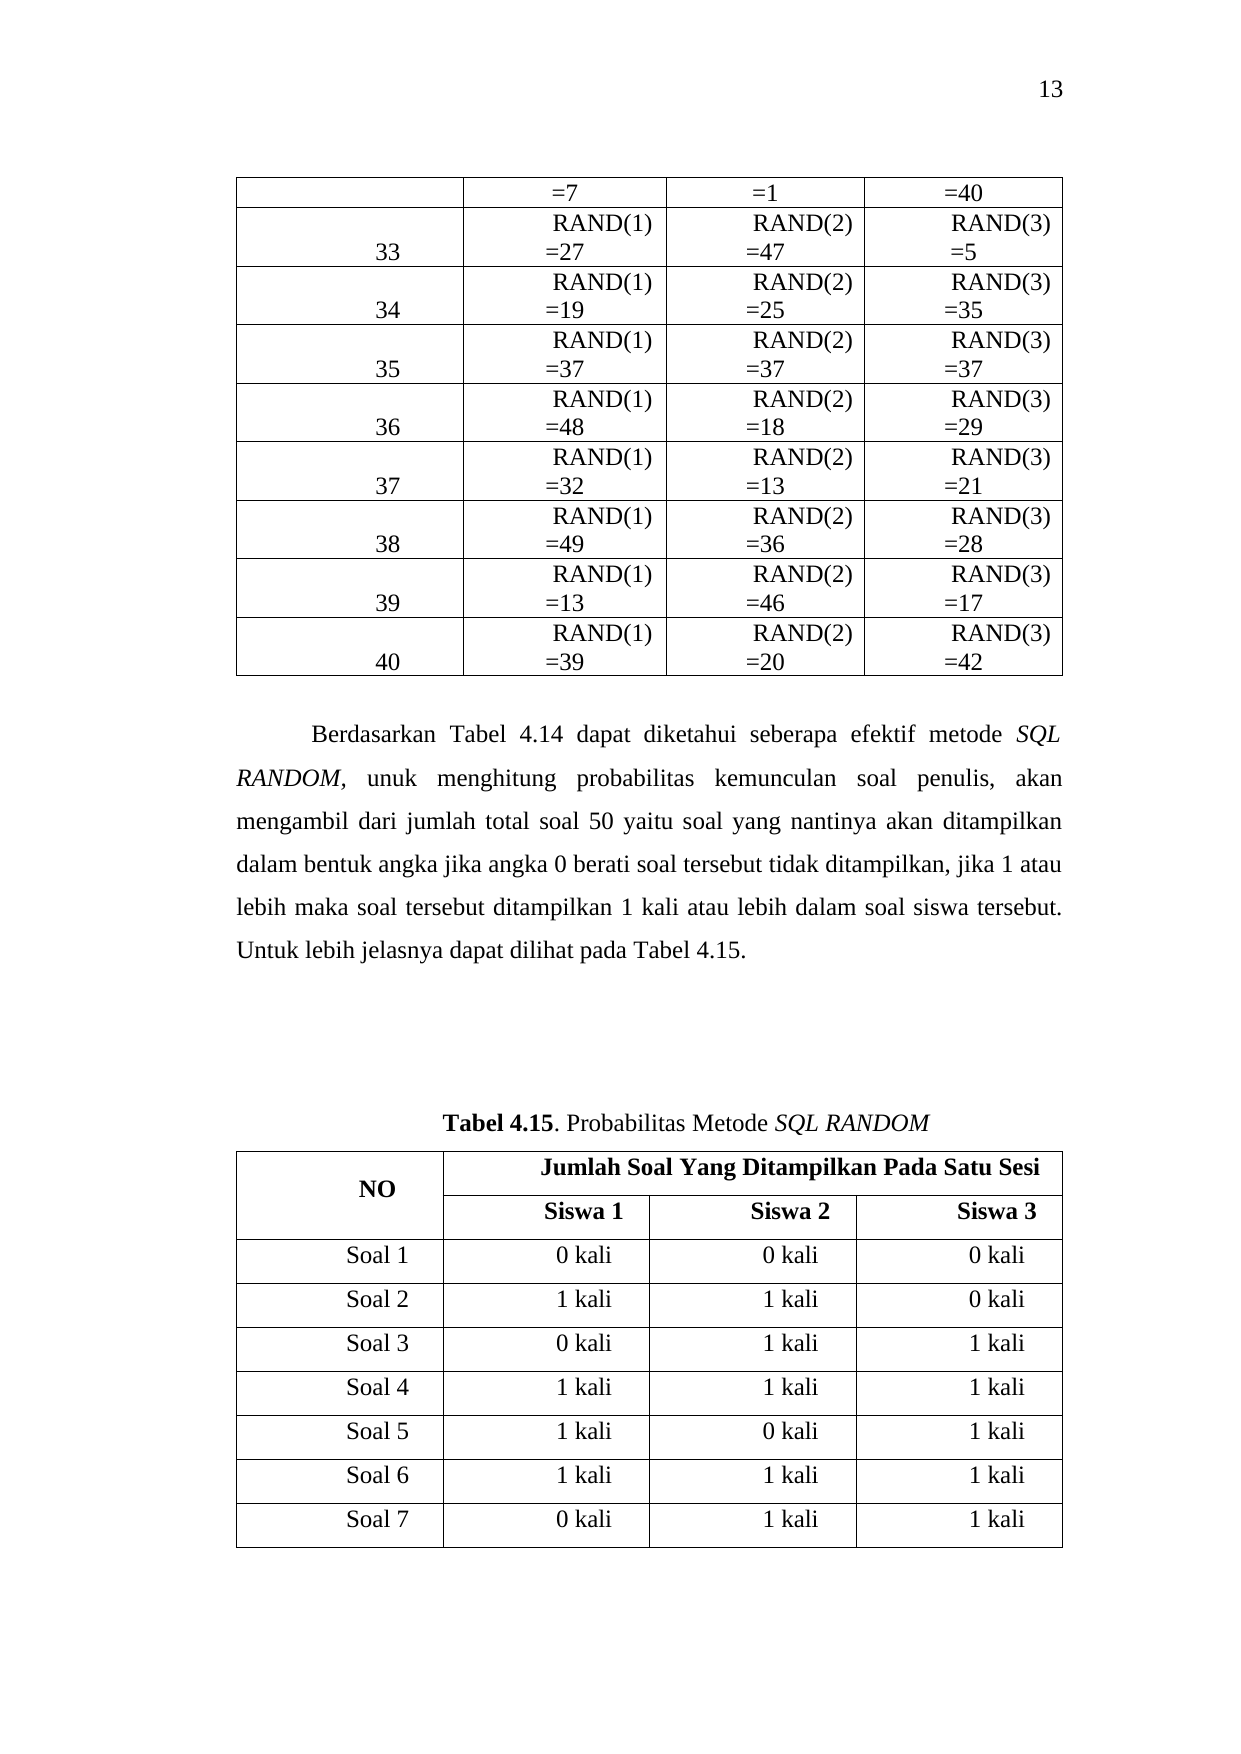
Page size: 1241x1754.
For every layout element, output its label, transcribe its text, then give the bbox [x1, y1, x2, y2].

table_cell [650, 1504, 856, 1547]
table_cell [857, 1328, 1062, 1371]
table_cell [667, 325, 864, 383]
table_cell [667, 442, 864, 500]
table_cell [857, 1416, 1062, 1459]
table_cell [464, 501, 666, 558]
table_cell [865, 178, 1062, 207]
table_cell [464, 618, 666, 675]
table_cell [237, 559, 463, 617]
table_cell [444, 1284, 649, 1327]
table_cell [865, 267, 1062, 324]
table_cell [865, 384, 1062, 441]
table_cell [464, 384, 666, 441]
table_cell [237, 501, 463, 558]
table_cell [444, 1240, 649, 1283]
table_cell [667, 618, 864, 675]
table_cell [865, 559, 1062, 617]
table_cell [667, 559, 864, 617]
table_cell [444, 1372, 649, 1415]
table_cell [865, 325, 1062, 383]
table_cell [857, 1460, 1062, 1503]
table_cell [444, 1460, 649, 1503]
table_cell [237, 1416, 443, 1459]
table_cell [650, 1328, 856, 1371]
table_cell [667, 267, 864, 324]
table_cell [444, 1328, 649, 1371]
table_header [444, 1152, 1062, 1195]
text Tabel 4.15. Probabilitas Metode SQL RANDOM [236, 1108, 1063, 1136]
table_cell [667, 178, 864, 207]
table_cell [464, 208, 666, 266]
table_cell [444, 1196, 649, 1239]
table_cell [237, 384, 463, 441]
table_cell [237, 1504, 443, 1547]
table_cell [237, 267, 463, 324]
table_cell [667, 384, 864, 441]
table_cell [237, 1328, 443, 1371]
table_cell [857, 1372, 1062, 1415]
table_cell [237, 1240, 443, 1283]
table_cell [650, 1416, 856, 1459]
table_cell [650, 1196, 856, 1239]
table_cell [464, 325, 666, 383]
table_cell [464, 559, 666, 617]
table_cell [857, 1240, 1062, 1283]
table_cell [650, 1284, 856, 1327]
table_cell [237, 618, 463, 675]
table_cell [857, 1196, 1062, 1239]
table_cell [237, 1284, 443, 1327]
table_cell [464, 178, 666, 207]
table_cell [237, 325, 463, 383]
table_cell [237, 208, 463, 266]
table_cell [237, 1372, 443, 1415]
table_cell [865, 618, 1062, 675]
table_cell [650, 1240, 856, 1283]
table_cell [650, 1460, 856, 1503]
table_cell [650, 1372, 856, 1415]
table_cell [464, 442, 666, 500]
text Berdasarkan Tabel 4.14 dapat diketahui seberapa efektif metode SQL RANDOM, unuk menghitung probabilitas kemunculan soal penulis, akan mengambil dari jumlah total soal 50 yaitu soal yang nantinya akan ditampilkan dalam bentuk angka jika angka 0 berati soal tersebut tidak ditampilkan, jika 1 atau lebih maka soal tersebut ditampilkan 1 kali atau lebih dalam soal siswa tersebut. Untuk lebih jelasnya dapat dilihat pada Tabel 4.15. [236, 719, 1063, 964]
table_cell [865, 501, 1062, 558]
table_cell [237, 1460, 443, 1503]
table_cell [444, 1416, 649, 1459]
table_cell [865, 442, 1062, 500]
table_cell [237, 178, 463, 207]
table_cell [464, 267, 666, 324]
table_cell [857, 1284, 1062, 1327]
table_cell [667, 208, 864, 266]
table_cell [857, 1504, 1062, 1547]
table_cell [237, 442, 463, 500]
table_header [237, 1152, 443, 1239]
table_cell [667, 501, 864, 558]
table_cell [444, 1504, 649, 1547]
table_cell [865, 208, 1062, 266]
